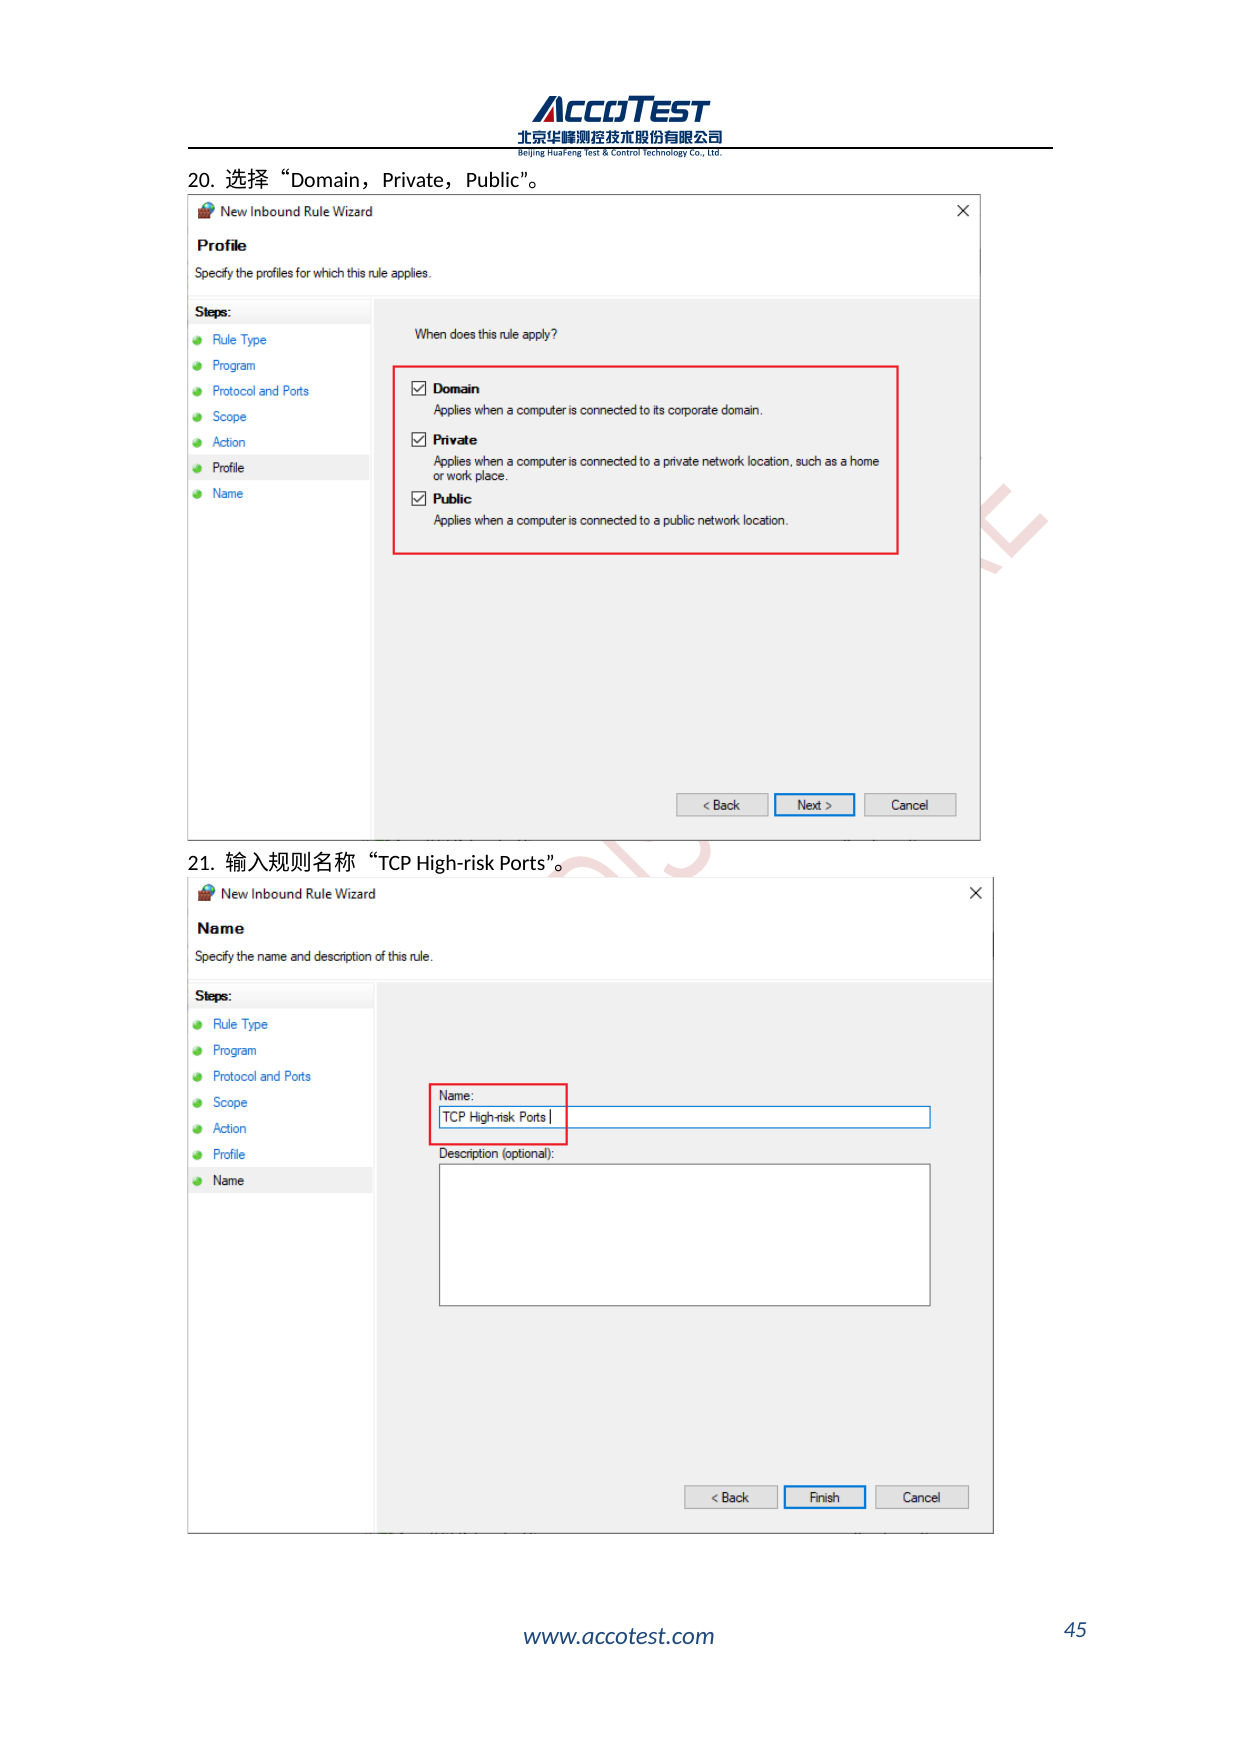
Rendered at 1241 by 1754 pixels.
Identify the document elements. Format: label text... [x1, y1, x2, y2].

picture [504, 86, 737, 147]
list 选择“Domain，Private，Public”。 [187, 162, 1053, 194]
picture [187, 194, 981, 841]
picture [187, 877, 994, 1534]
picture [504, 149, 737, 162]
list 输入规则名称“TCP High-risk Ports”。 [187, 844, 1053, 877]
